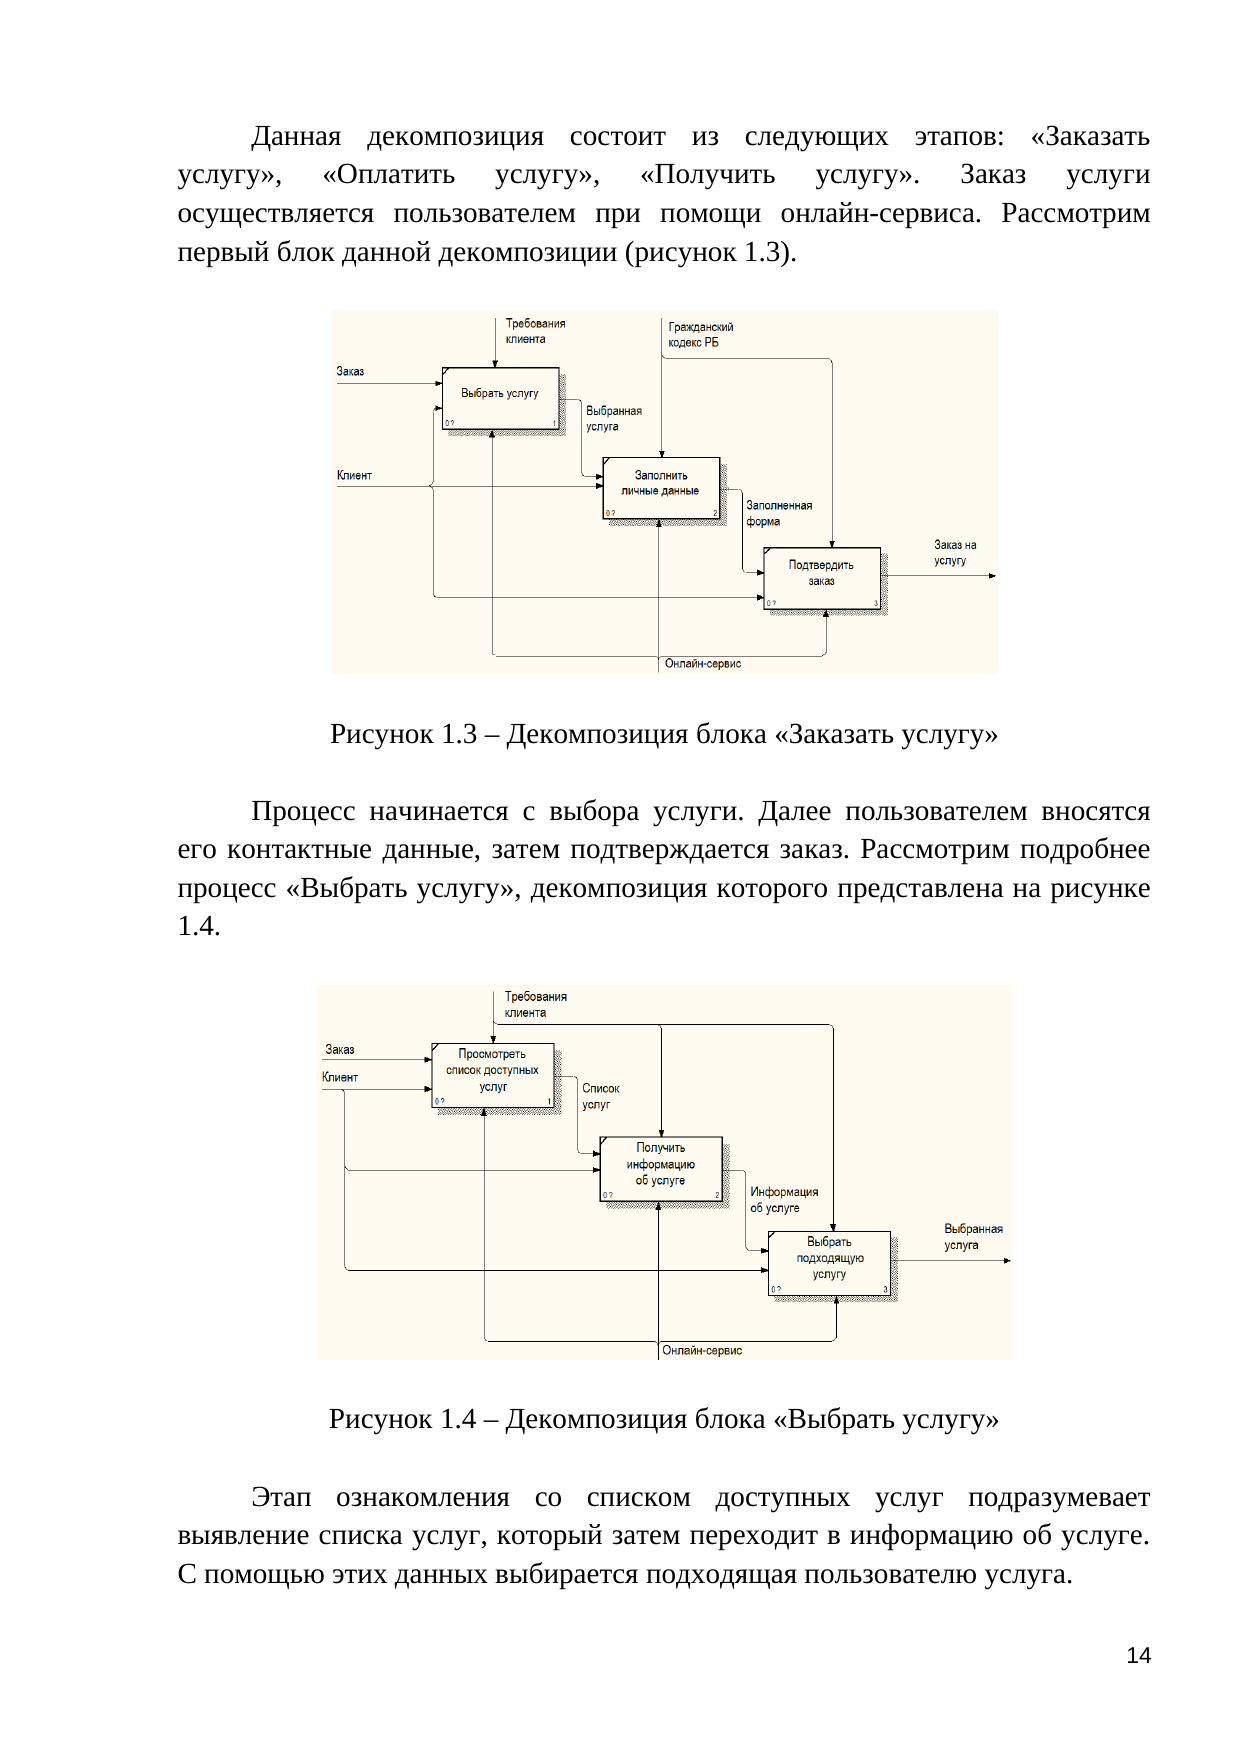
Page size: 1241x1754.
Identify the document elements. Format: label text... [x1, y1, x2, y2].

text Рисунок 1.3 – Декомпозиция блока «Заказать услугу» [177, 716, 1152, 749]
text Этап ознакомления со списком доступных услуг подразумевает выявление списка услуг, который затем переходит в информацию об услуге. С помощью этих данных выбирается подходящая пользователю услуга. [177, 1479, 1152, 1589]
picture [331, 310, 998, 674]
picture [316, 985, 1013, 1360]
text Данная декомпозиция состоит из следующих этапов: «Заказать услугу», «Оплатить услугу», «Получить услугу». Заказ услуги осуществляется пользователем при помощи онлайн-сервиса. Рассмотрим первый блок данной декомпозиции (рисунок 1.3). [177, 118, 1152, 267]
text Рисунок 1.4 – Декомпозиция блока «Выбрать услугу» [177, 1402, 1152, 1435]
text Процесс начинается с выбора услуги. Далее пользователем вносятся его контактные данные, затем подтверждается заказ. Рассмотрим подробнее процесс «Выбрать услугу», декомпозиция которого представлена на рисунке 1.4. [177, 793, 1152, 942]
